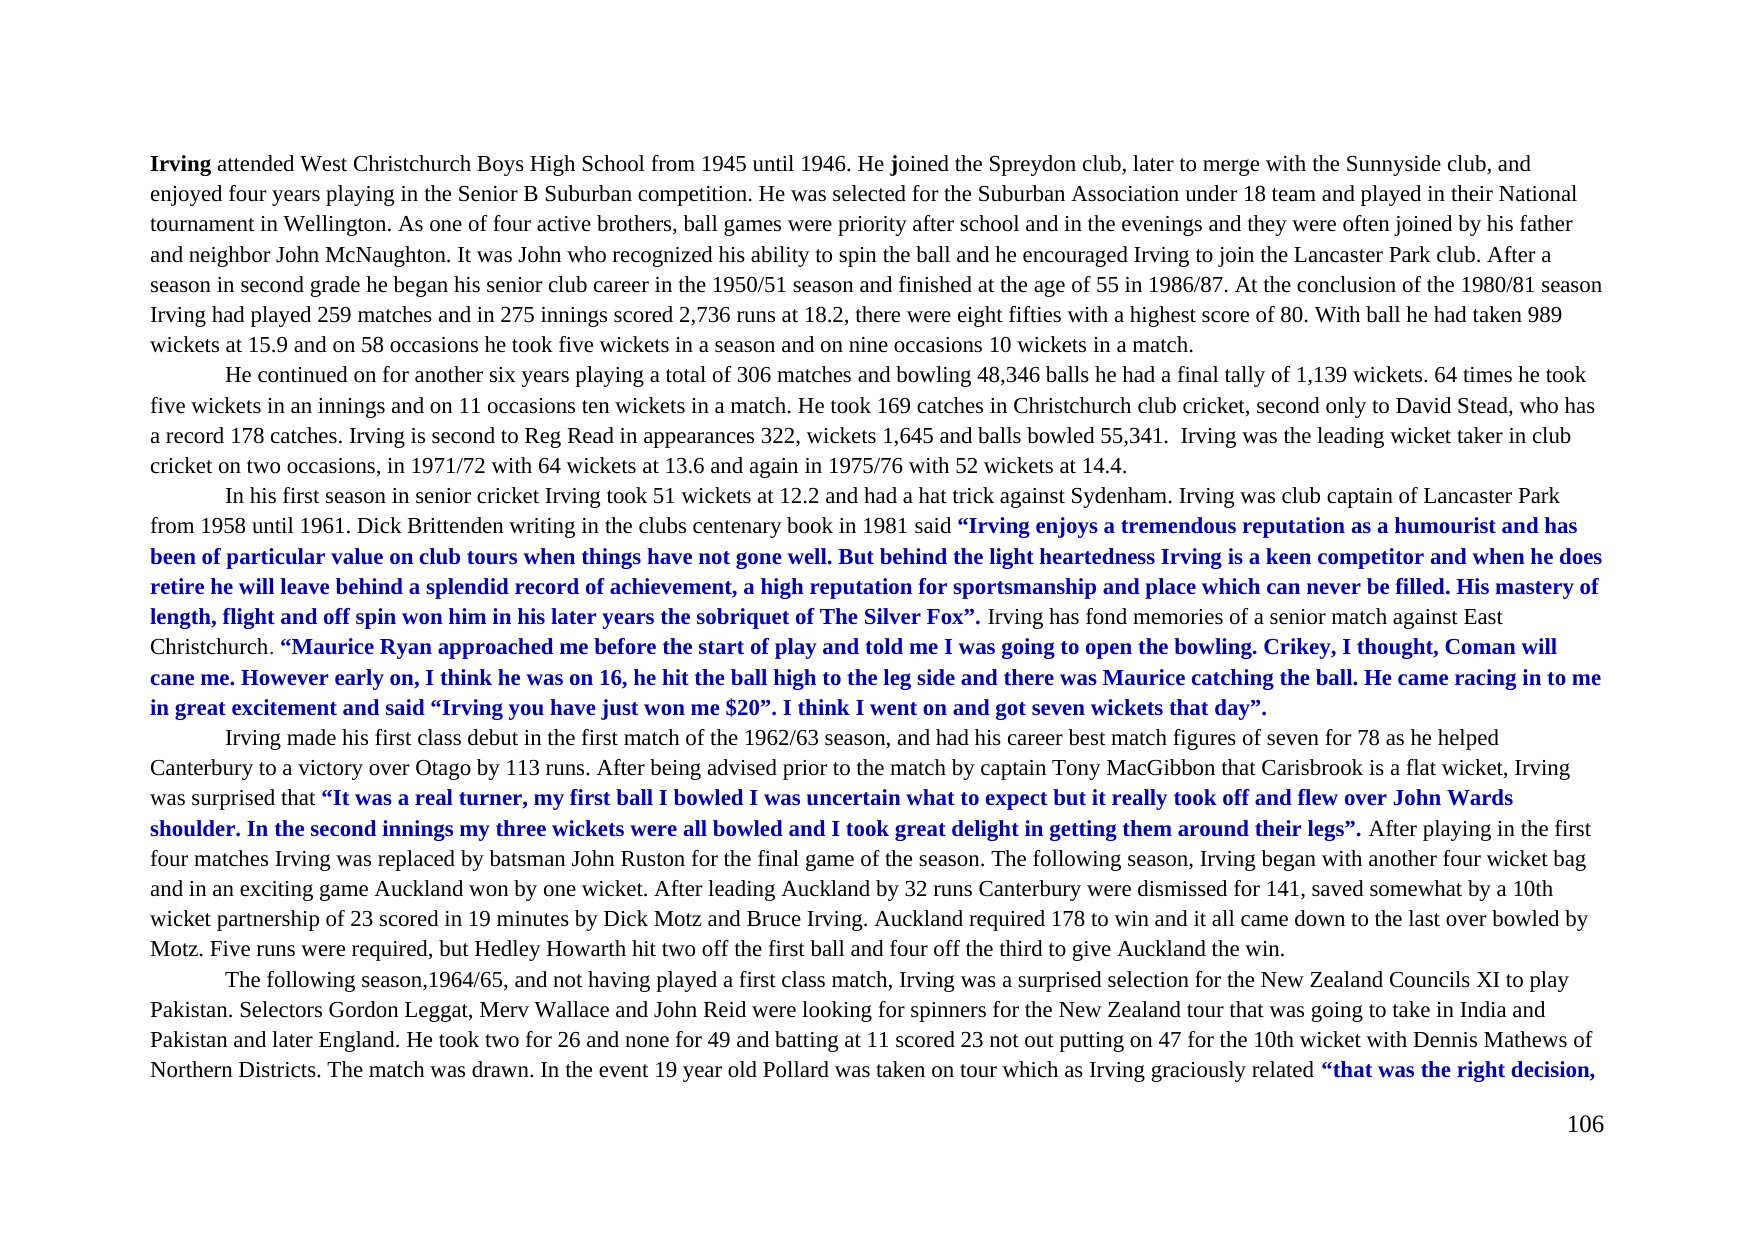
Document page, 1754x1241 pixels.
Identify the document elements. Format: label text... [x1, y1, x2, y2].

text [150, 966, 1604, 1083]
text Irving attended West Christchurch Boys High School from 1945 until 1946. He joined the Spreydon club, later to merge with the Sunnyside club, and enjoyed four years playing in the Senior B Suburban competition. He was selected for the Suburban Association under 18 team and played in their National tournament in Wellington. As one of four active brothers, ball games were priority after school and in the evenings and they were often joined by his father and neighbor John McNaughton. It was John who recognized his ability to spin the ball and he encouraged Irving to join the Lancaster Park club. After a season in second grade he began his senior club career in the 1950/51 season and finished at the age of 55 in 1986/87. At the conclusion of the 1980/81 season Irving had played 259 matches and in 275 innings scored 2,736 runs at 18.2, there were eight fifties with a highest score of 80. With ball he had taken 989 wickets at 15.9 and on 58 occasions he took five wickets in a season and on nine occasions 10 wickets in a match. [150, 150, 1604, 358]
text Irving made his first class debut in the first match of the 1962/63 season, and had his career best match figures of seven for 78 as he helped Canterbury to a victory over Otago by 113 runs. After being advised prior to the match by captain Tony MacGibbon that Carisbrook is a flat wicket, Irving was surprised that “It was a real turner, my first ball I bowled I was uncertain what to expect but it really took off and flew over John Wards shoulder. In the second innings my three wickets were all bowled and I took great delight in getting them around their legs”. After playing in the first four matches Irving was replaced by batsman John Ruston for the final game of the season. The following season, Irving began with another four wicket bag and in an exciting game Auckland won by one wicket. After leading Auckland by 32 runs Canterbury were dismissed for 141, saved somewhat by a 10th wicket partnership of 23 scored in 19 minutes by Dick Motz and Bruce Irving. Auckland required 178 to win and it all came down to the last over bowled by Motz. Five runs were required, but Hedley Howarth hit two off the first ball and four off the third to give Auckland the win. [150, 724, 1604, 962]
text In his first season in senior cricket Irving took 51 wickets at 12.2 and had a hat trick against Sydenham. Irving was club captain of Lancaster Park from 1958 until 1961. Dick Brittenden writing in the clubs centenary book in 1981 said “Irving enjoys a tremendous reputation as a humourist and has been of particular value on club tours when things have not gone well. But behind the light heartedness Irving is a keen competitor and when he does retire he will leave behind a splendid record of achievement, a high reputation for sportsmanship and place which can never be filled. His mastery of length, flight and off spin won him in his later years the sobriquet of The Silver Fox”. Irving has fond memories of a senior match against East Christchurch. “Maurice Ryan approached me before the start of play and told me I was going to open the bowling. Crikey, I thought, Coman will cane me. However early on, I think he was on 16, he hit the ball high to the leg side and there was Maurice catching the ball. He came racing in to me in great excitement and said “Irving you have just won me $20”. I think I went on and got seven wickets that day”. [150, 482, 1604, 720]
text He continued on for another six years playing a total of 306 matches and bowling 48,346 balls he had a final tally of 1,139 wickets. 64 times he took five wickets in an innings and on 11 occasions ten wickets in a match. He took 169 catches in Christchurch club cricket, second only to David Stead, who has a record 178 catches. Irving is second to Reg Read in appearances 322, wickets 1,645 and balls bowled 55,341. Irving was the leading wicket taker in club cricket on two occasions, in 1971/72 with 64 wickets at 13.6 and again in 1975/76 with 52 wickets at 14.4. [150, 361, 1604, 478]
